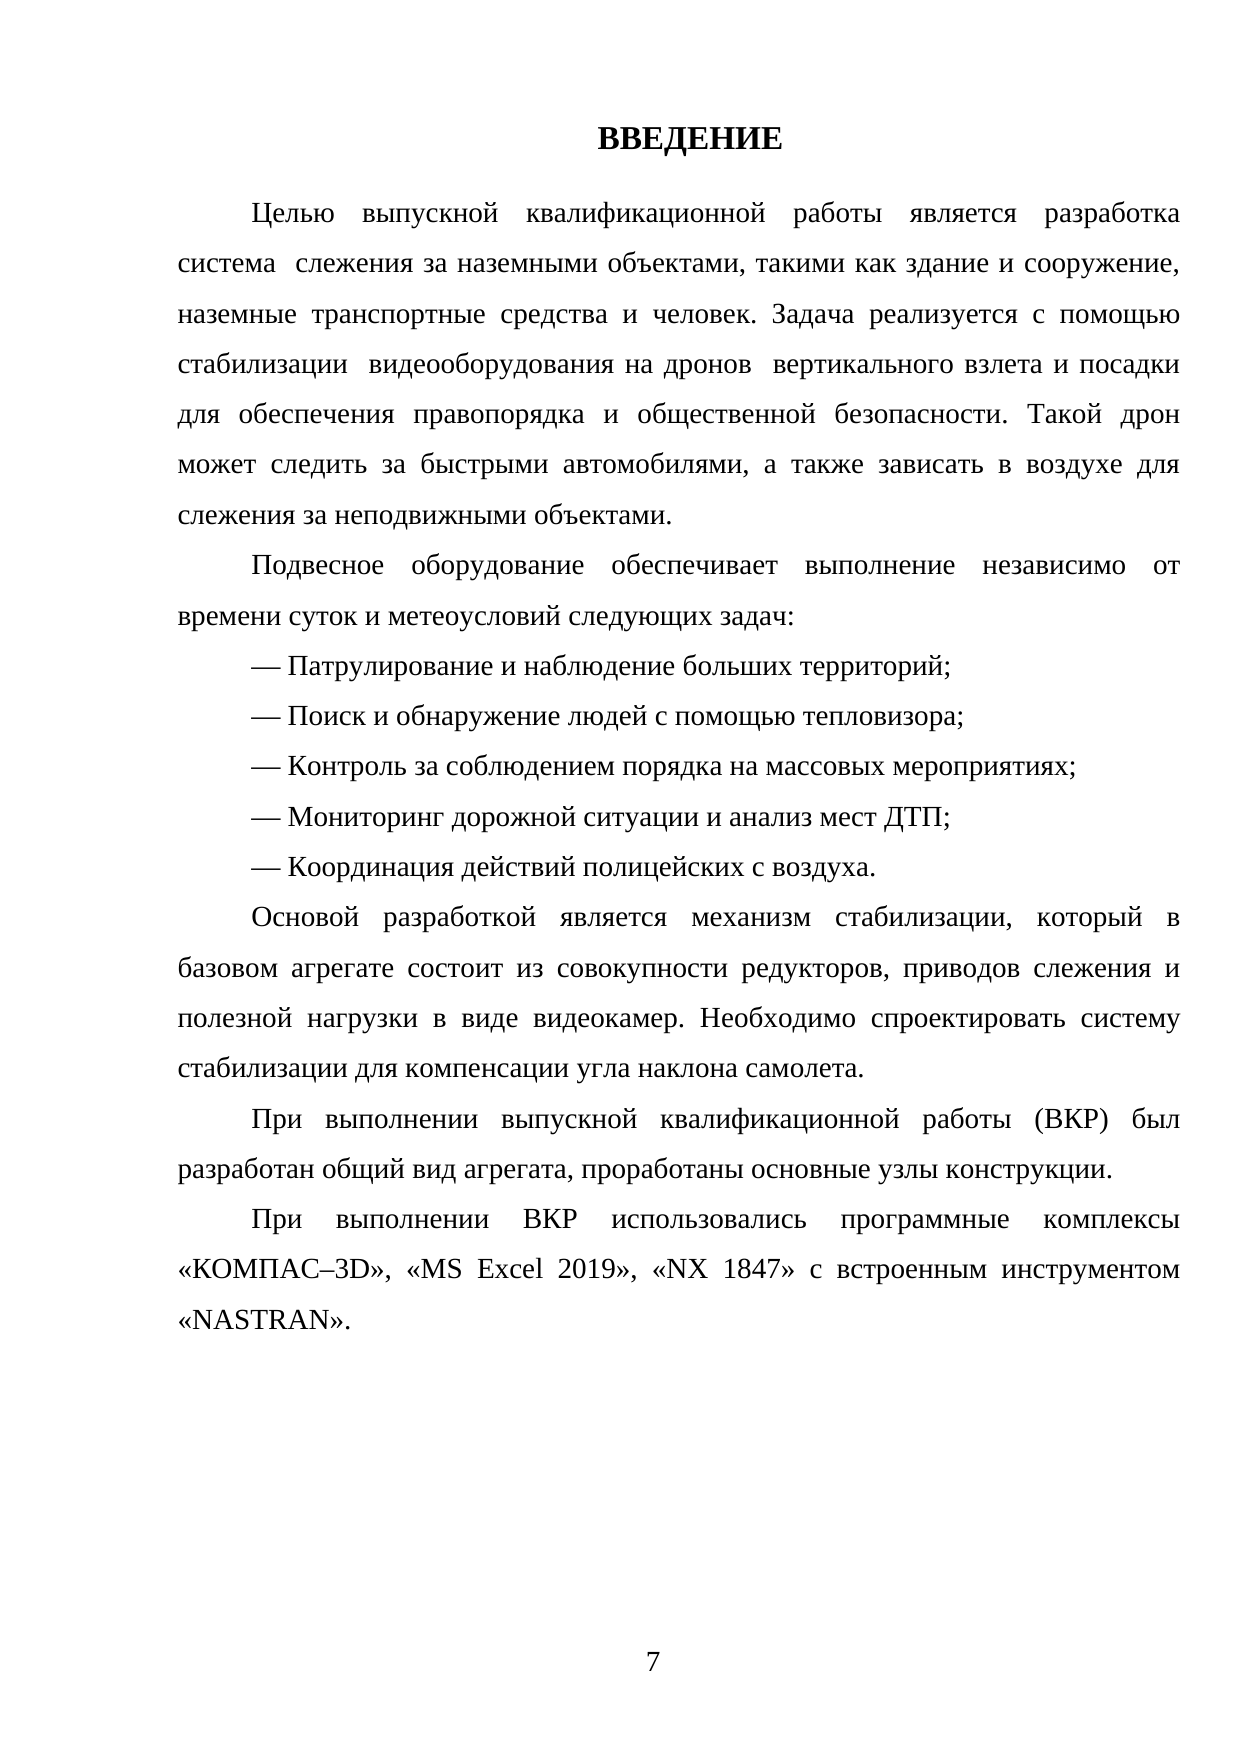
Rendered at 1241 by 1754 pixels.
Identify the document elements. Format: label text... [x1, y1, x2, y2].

text — Поиск и обнаружение людей с помощью тепловизора; [177, 698, 1181, 732]
text Основой разработкой является механизм стабилизации, который в базовом агрегате состоит из совокупности редукторов, приводов слежения и полезной нагрузки в виде видеокамер. Необходимо спроектировать систему стабилизации для компенсации угла наклона самолета. [177, 899, 1181, 1084]
text Целью выпускной квалификационной работы является разработка система слежения за наземными объектами, такими как здание и сооружение, наземные транспортные средства и человек. Задача реализуется с помощью стабилизации видеооборудования на дронов вертикального взлета и посадки для обеспечения правопорядка и общественной безопасности. Такой дрон может следить за быстрыми автомобилями, а также зависать в воздухе для слежения за неподвижными объектами. [177, 195, 1181, 531]
text При выполнении выпускной квалификационной работы (ВКР) был разработан общий вид агрегата, проработаны основные узлы конструкции. [177, 1101, 1181, 1184]
text — Патрулирование и наблюдение больших территорий; [177, 648, 1181, 681]
subtitle ВВЕДЕНИЕ [199, 118, 1181, 156]
text Подвесное оборудование обеспечивает выполнение независимо от времени суток и метеоусловий следующих задач: [177, 547, 1181, 631]
text — Координация действий полицейских с воздуха. [177, 849, 1181, 883]
text — Мониторинг дорожной ситуации и анализ мест ДТП; [177, 799, 1181, 832]
text — Контроль за соблюдением порядка на массовых мероприятиях; [177, 748, 1181, 782]
text При выполнении ВКР использовались программные комплексы «КОМПАС–3D», «MS Excel 2019», «NX 1847» c встроенным инструментом «NASTRAN». [177, 1201, 1181, 1336]
